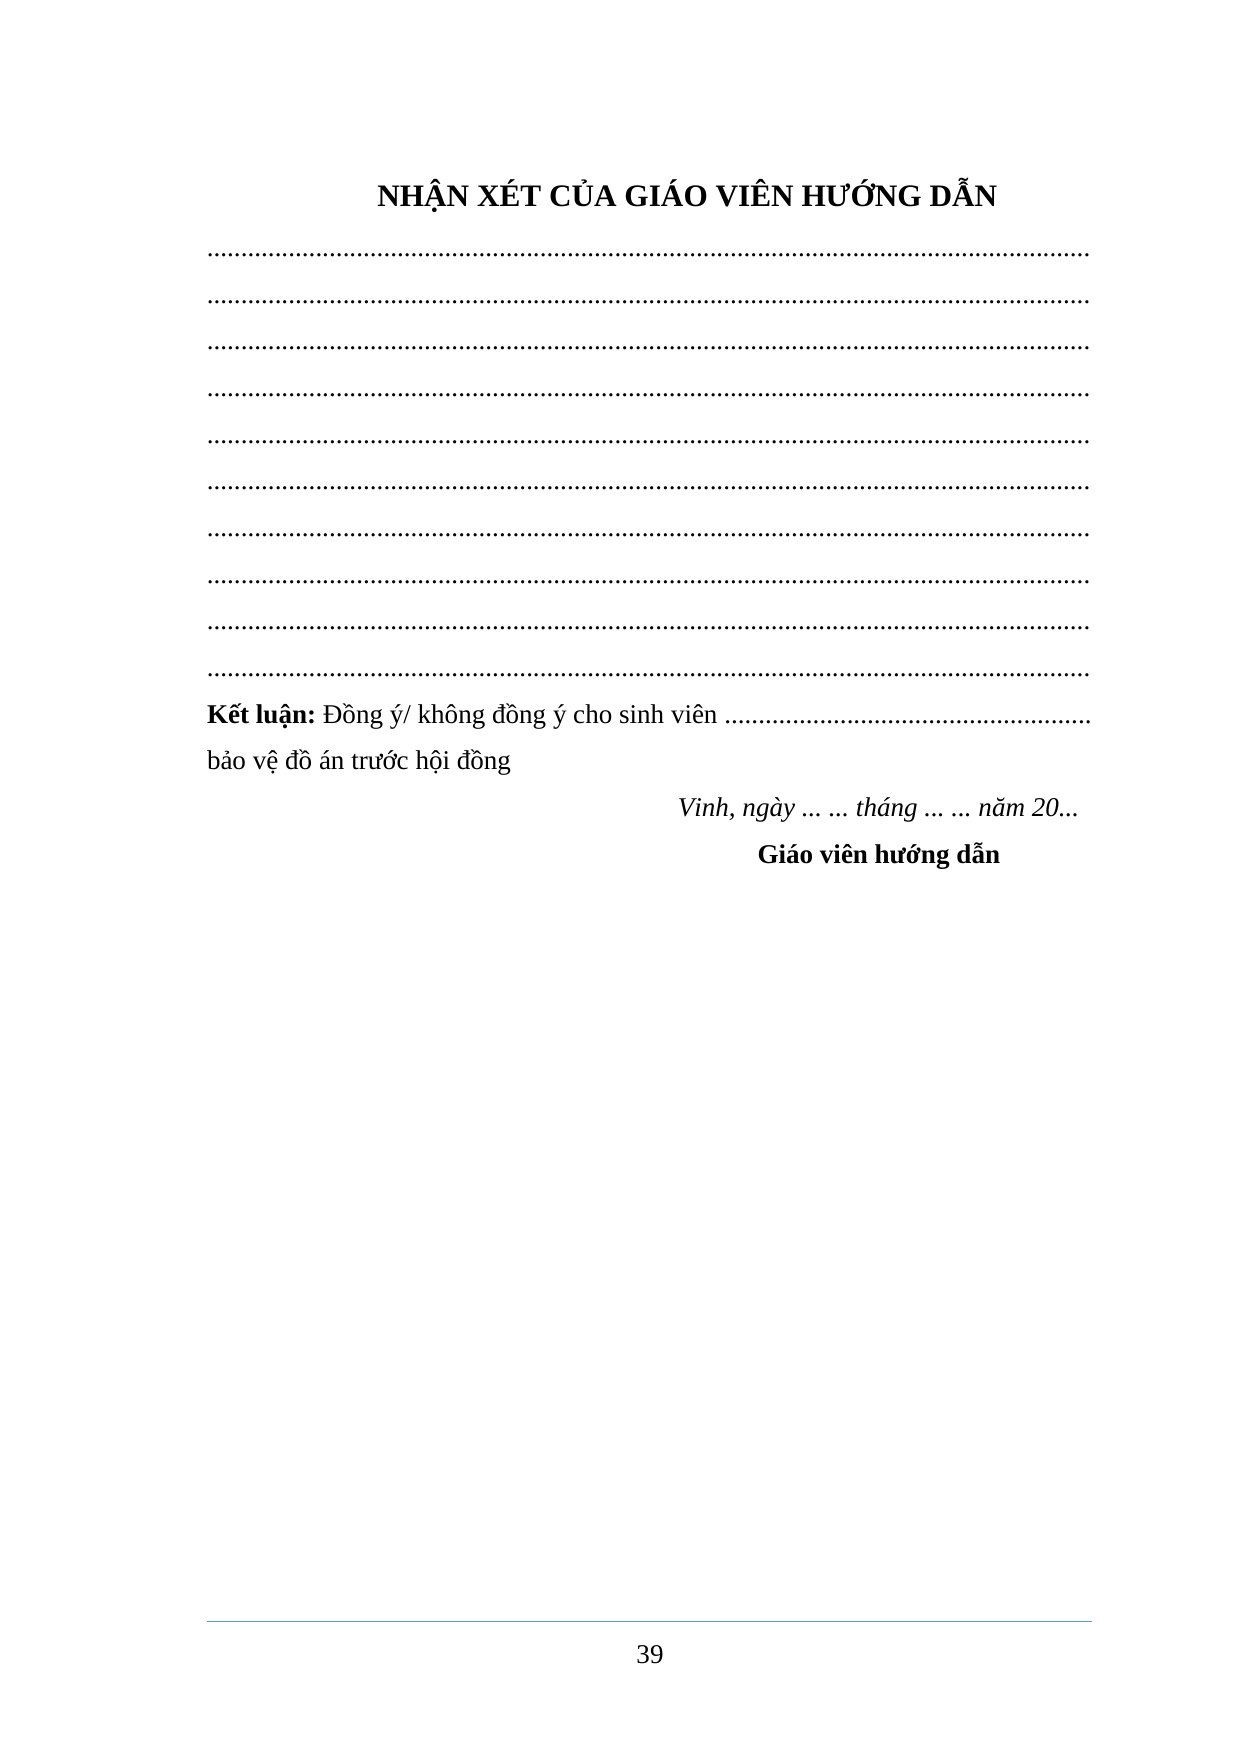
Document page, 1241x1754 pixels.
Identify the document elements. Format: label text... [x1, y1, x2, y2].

list bảo vệ đồ án trước hội đồng [207, 744, 1092, 776]
list Giáo viên hướng dẫn [664, 838, 1092, 869]
list Kết luận: Đồng ý/ không đồng ý cho sinh viên [207, 698, 1092, 729]
list Vinh, ngày ... ... tháng ... ... năm 20... [664, 791, 1092, 822]
list NHẬN XÉT CỦA GIÁO VIÊN HƯỚNG DẪN [282, 177, 1092, 213]
